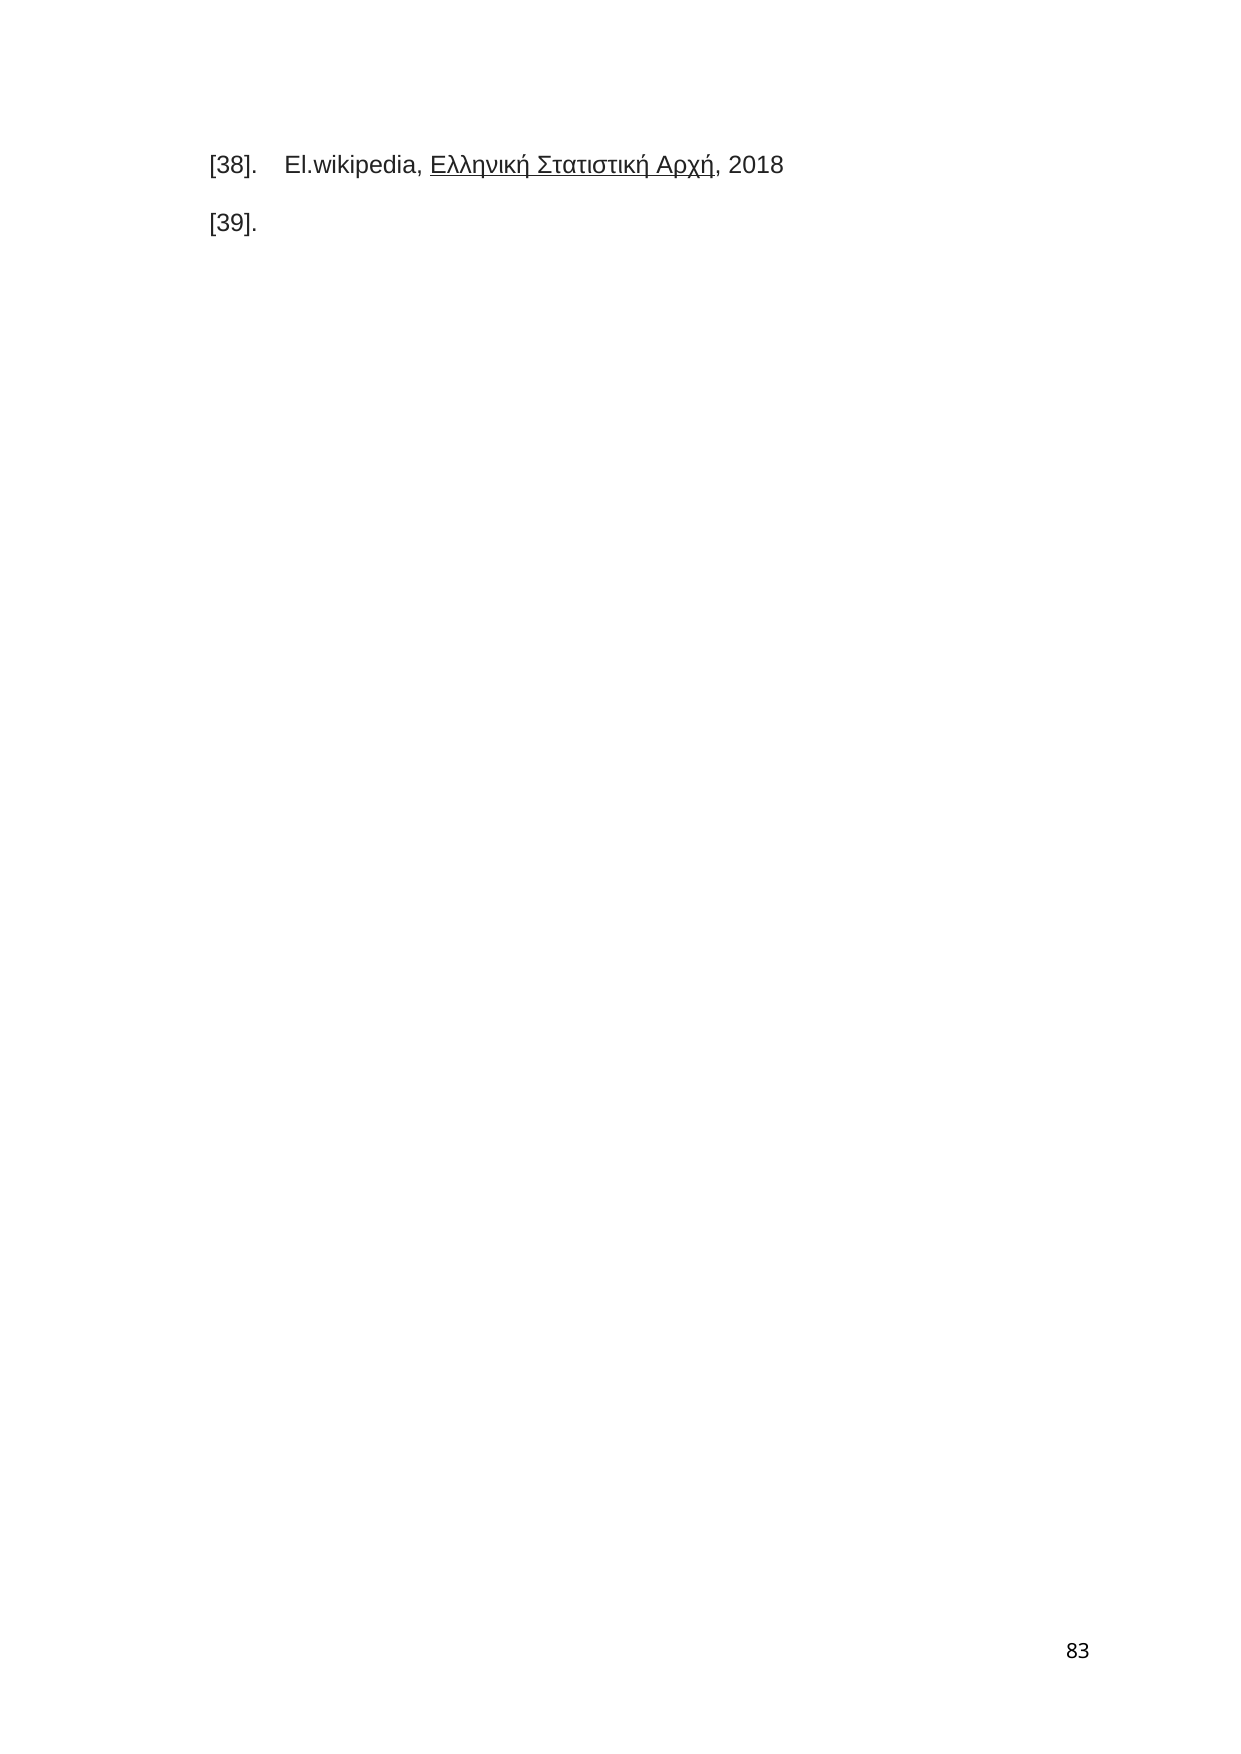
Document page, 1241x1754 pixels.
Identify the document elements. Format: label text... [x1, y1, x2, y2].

text El.wikipedia, Ελληνική Στατιστική Αρχή, 2018 [209, 150, 1090, 179]
